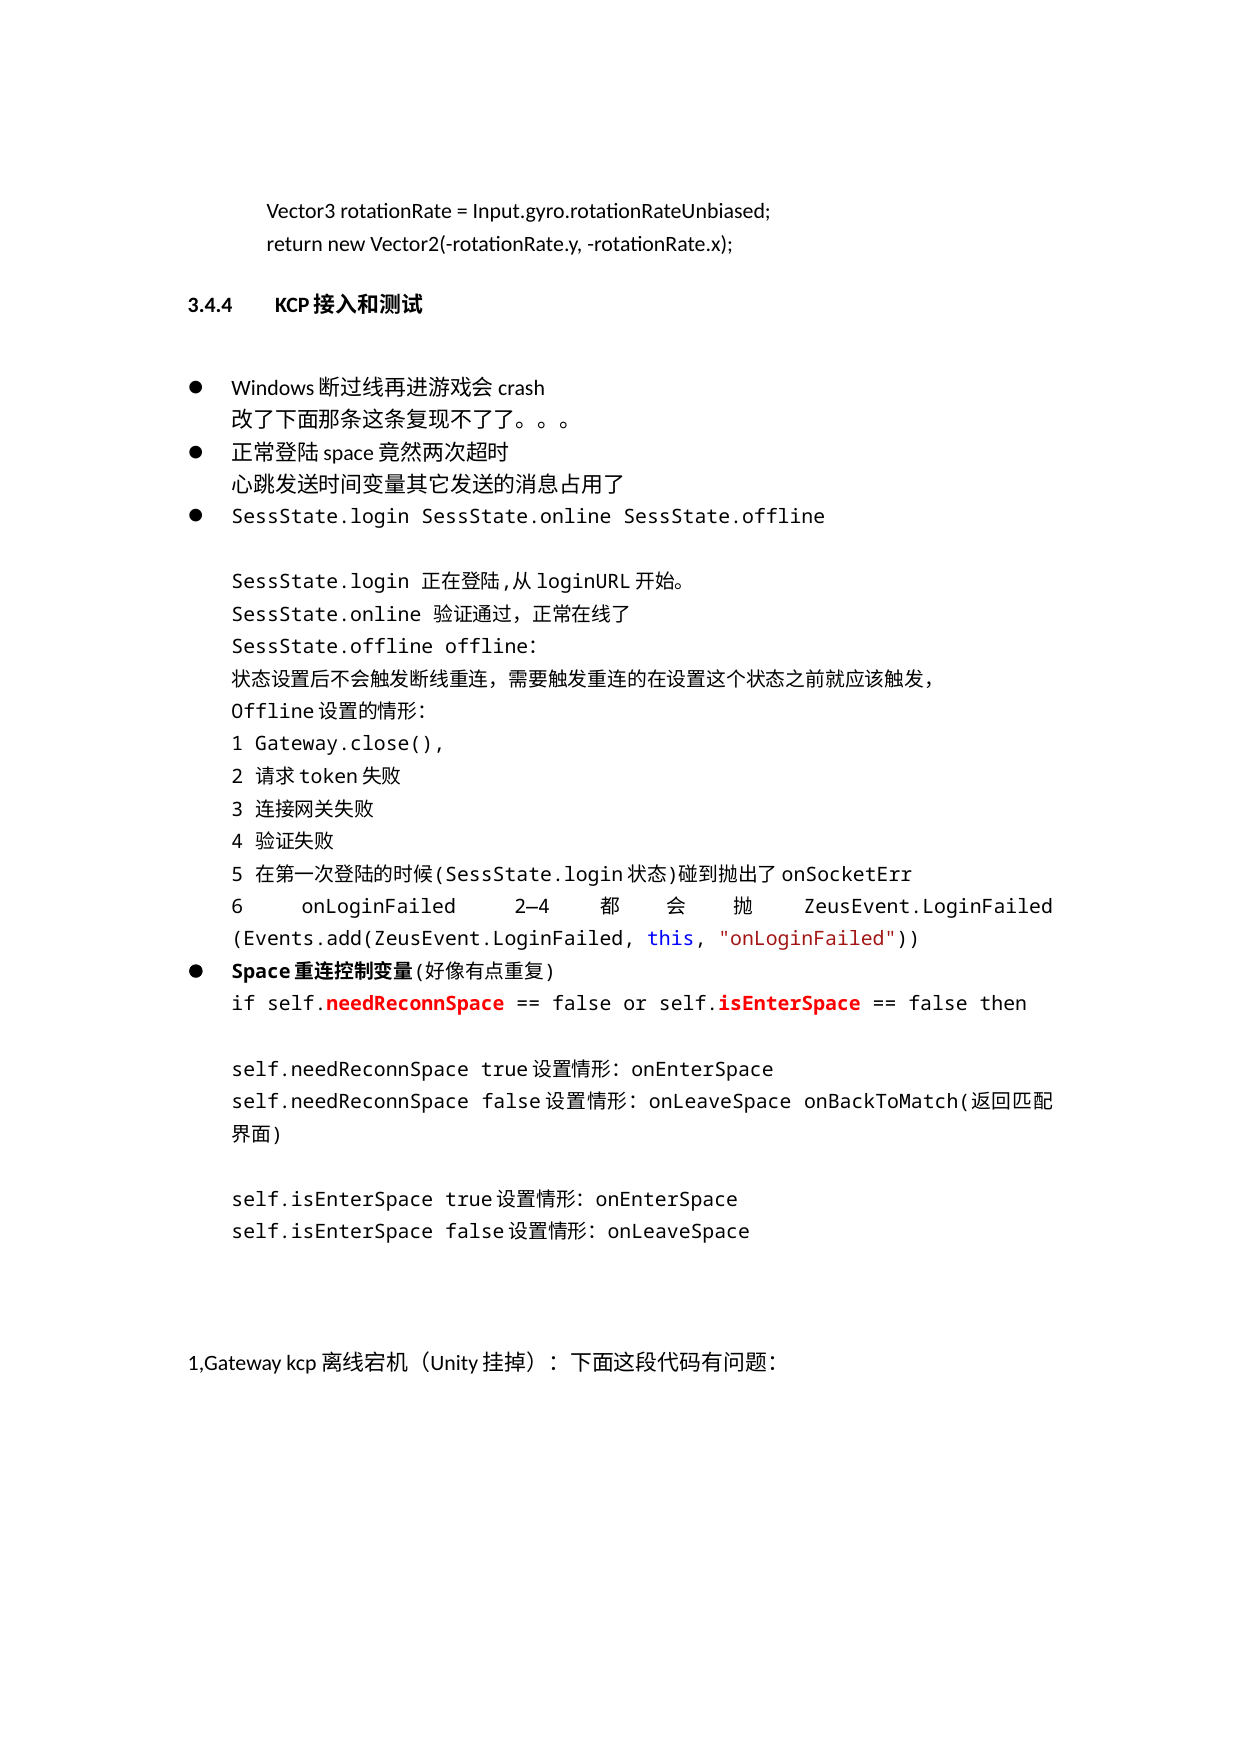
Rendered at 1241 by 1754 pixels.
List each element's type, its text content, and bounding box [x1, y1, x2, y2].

list 心跳发送时间变量其它发送的消息占用了 [231, 467, 1053, 499]
text 1,Gateway kcp离线宕机（Unity挂掉）：下面这段代码有问题： [187, 1344, 1053, 1377]
list Space重连控制变量(好像有点重复) [187, 954, 1053, 987]
text Vector3 rotationRate = Input.gyro.rotationRateUnbiased; [187, 194, 1053, 227]
list SessState.login SessState.online SessState.offline [187, 499, 1053, 532]
list 4 验证失败 [231, 824, 1053, 857]
text self.isEnterSpace false设置情形：onLeaveSpace [231, 1214, 1053, 1247]
list 3 连接网关失败 [231, 792, 1053, 824]
list Offline设置的情形： [231, 694, 1053, 727]
list 6 onLoginFailed 2—4都会抛ZeusEvent.LoginFailed (Events.add(ZeusEvent.LoginFailed, this, "onLoginFailed")) [231, 889, 1053, 954]
list 正常登陆space竟然两次超时 [187, 434, 1053, 467]
list 1 Gateway.close(), [231, 727, 1053, 759]
text return new Vector2(-rotationRate.y, -rotationRate.x); [187, 227, 1053, 259]
text self.needReconnSpace true设置情形：onEnterSpace [231, 1052, 1053, 1084]
list Windows断过线再进游戏会crash [187, 369, 1053, 402]
list 状态设置后不会触发断线重连，需要触发重连的在设置这个状态之前就应该触发， [231, 662, 1053, 694]
list SessState.offline offline： [231, 629, 1053, 662]
list SessState.login 正在登陆,从loginURL开始。 [231, 564, 1053, 597]
list SessState.online 验证通过，正常在线了 [231, 597, 1053, 629]
text self.isEnterSpace true设置情形：onEnterSpace [231, 1182, 1053, 1214]
text self.needReconnSpace false设置情形：onLeaveSpace onBackToMatch(返回匹配界面) [231, 1084, 1053, 1149]
list 2 请求token失败 [231, 759, 1053, 792]
subtitle KCP接入和测试 [187, 287, 1053, 319]
text if self.needReconnSpace == false or self.isEnterSpace == false then [231, 987, 1053, 1019]
list 5 在第一次登陆的时候(SessState.login状态)碰到抛出了onSocketErr [231, 857, 1053, 889]
list 改了下面那条这条复现不了了。。。 [231, 402, 1053, 434]
